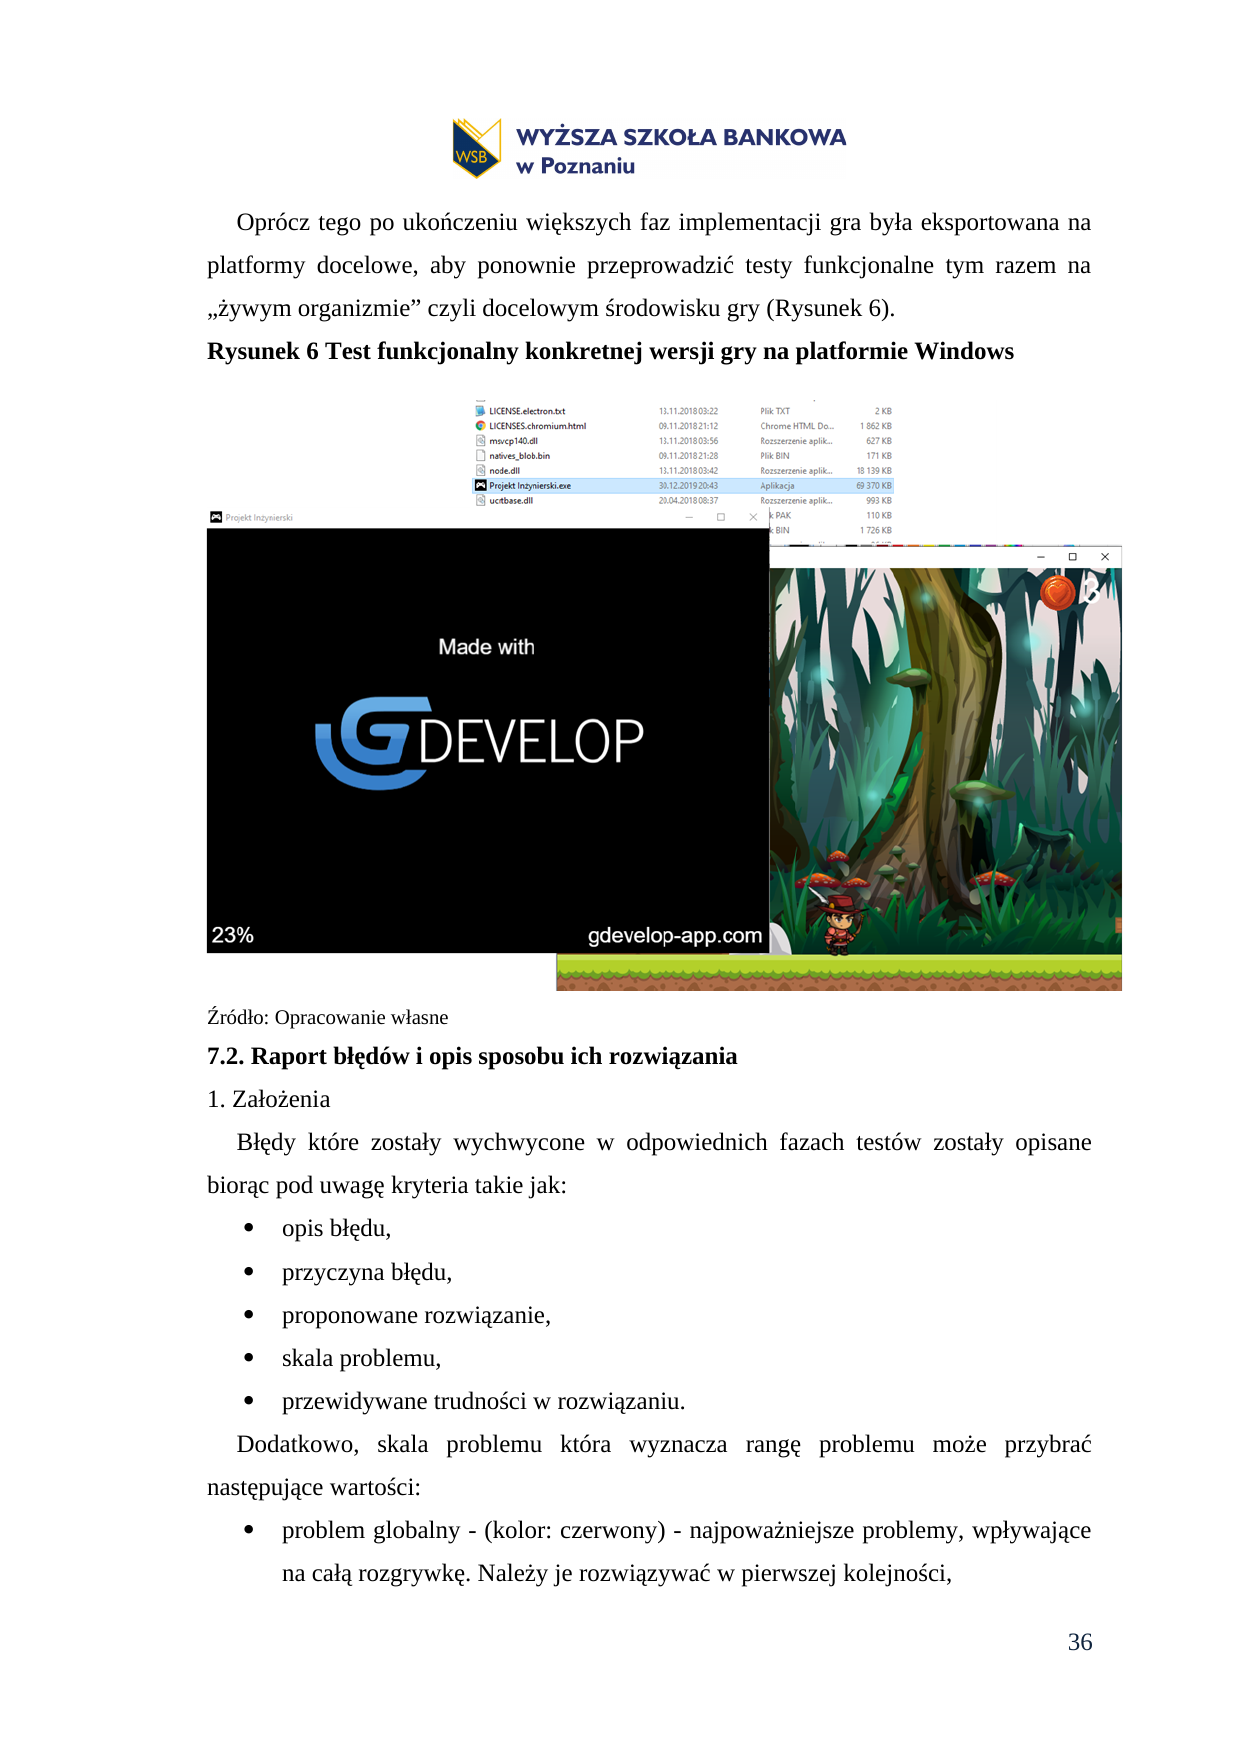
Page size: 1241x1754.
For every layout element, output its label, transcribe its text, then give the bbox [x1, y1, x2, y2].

list skala problemu, [244, 1343, 1092, 1372]
text Dodatkowo, skala problemu która wyznacza rangę problemu może przybrać następujące wartości: [207, 1429, 1092, 1501]
text Źródło: Opracowanie własne [207, 1005, 1092, 1029]
picture [452, 118, 847, 179]
text Rysunek 6 Test funkcjonalny konkretnej wersji gry na platformie Windows [207, 336, 1092, 365]
subtitle 7.2. Raport błędów i opis sposobu ich rozwiązania [207, 1041, 1092, 1070]
picture [206, 400, 1123, 991]
list opis błędu, [244, 1213, 1092, 1242]
list proponowane rozwiązanie, [244, 1300, 1092, 1328]
text Błędy które zostały wychwycone w odpowiednich fazach testów zostały opisane biorąc pod uwagę kryteria takie jak: [207, 1127, 1092, 1199]
list przewidywane trudności w rozwiązaniu. [244, 1386, 1092, 1415]
list przyczyna błędu, [244, 1257, 1092, 1285]
text Oprócz tego po ukończeniu większych faz implementacji gra była eksportowana na platformy docelowe, aby ponownie przeprowadzić testy funkcjonalne tym razem na „żywym organizmie” czyli docelowym środowisku gry (Rysunek 6). [207, 207, 1092, 322]
list 1. Założenia [207, 1084, 1092, 1113]
list problem globalny - (kolor: czerwony) - najpoważniejsze problemy, wpływające na całą rozgrywkę. Należy je rozwiązywać w pierwszej kolejności, [244, 1515, 1092, 1587]
